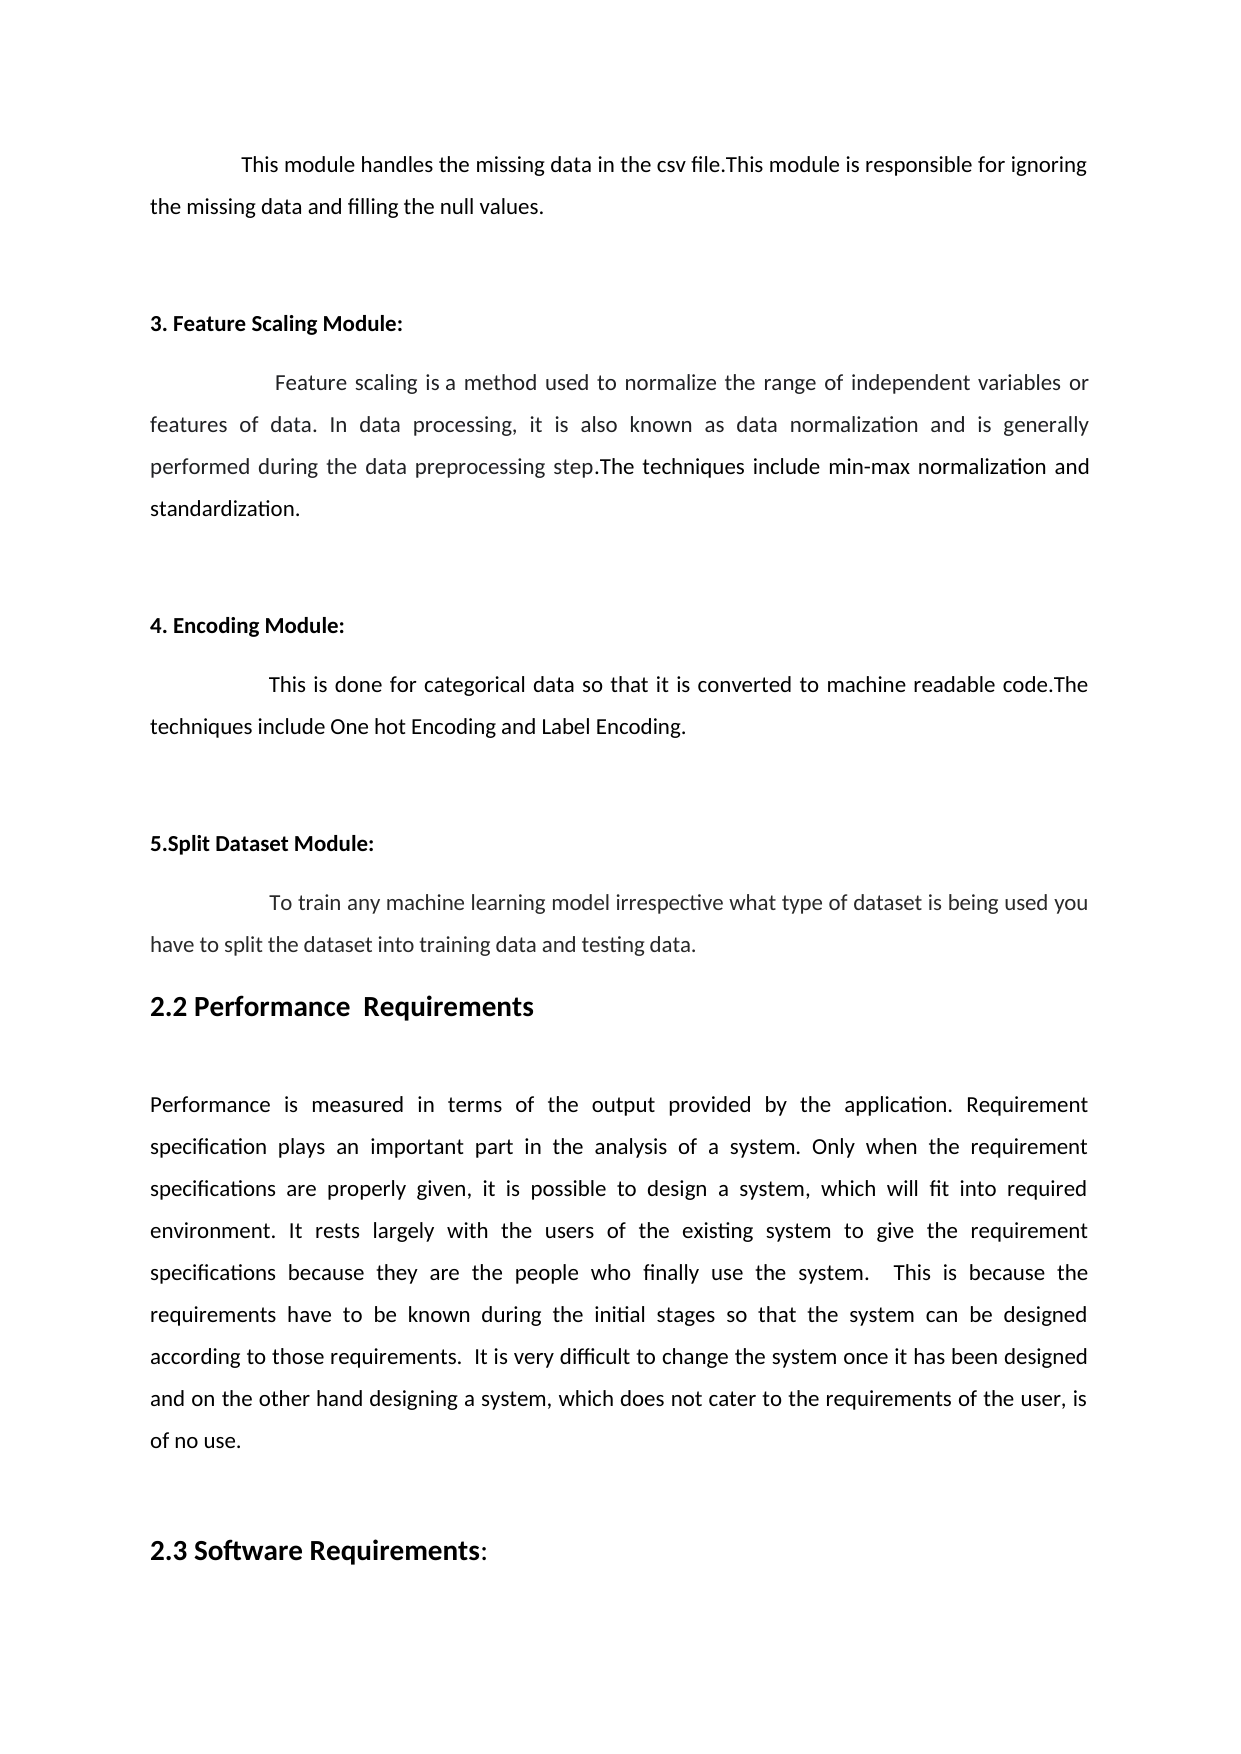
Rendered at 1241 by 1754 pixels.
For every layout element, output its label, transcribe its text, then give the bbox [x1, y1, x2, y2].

text 2.3 Software Requirements: [150, 1532, 1090, 1567]
text 4. Encoding Module: [150, 611, 1090, 639]
text 2.2 Performance Requirements [150, 988, 1090, 1024]
text Feature scaling is a method used to normalize the range of independent variables or features of data. In data processing, it is also known as data normalization and is generally performed during the data preprocessing step.The techniques include min-max normalization and standardization. [150, 368, 1090, 410]
text 3. Feature Scaling Module: [150, 309, 1090, 337]
text Performance is measured in terms of the output provided by the application. Requirement specification plays an important part in the analysis of a system. Only when the requirement specifications are properly given, it is possible to design a system, which will fit into required environment. It rests largely with the users of the existing system to give the requirement specifications because they are the people who finally use the system. This is because the requirements have to be known during the initial stages so that the system can be designed according to those requirements. It is very difficult to change the system once it has been designed and on the other hand designing a system, which does not cater to the requirements of the user, is of no use. [150, 1090, 1090, 1454]
text This is done for categorical data so that it is converted to machine readable code.The techniques include One hot Encoding and Label Encoding. [150, 670, 1090, 740]
text Feature scaling is a method used to normalize the range of independent variables or features of data. In data processing, it is also known as data normalization and is generally performed during the data preprocessing step.The techniques include min-max normalization and standardization. [150, 438, 1090, 522]
text To train any machine learning model irrespective what type of dataset is being used you have to split the dataset into training data and testing data. [150, 888, 1090, 958]
text This module handles the missing data in the csv file.This module is responsible for ignoring the missing data and filling the null values. [150, 150, 1090, 220]
text 5.Split Dataset Module: [150, 829, 1090, 857]
